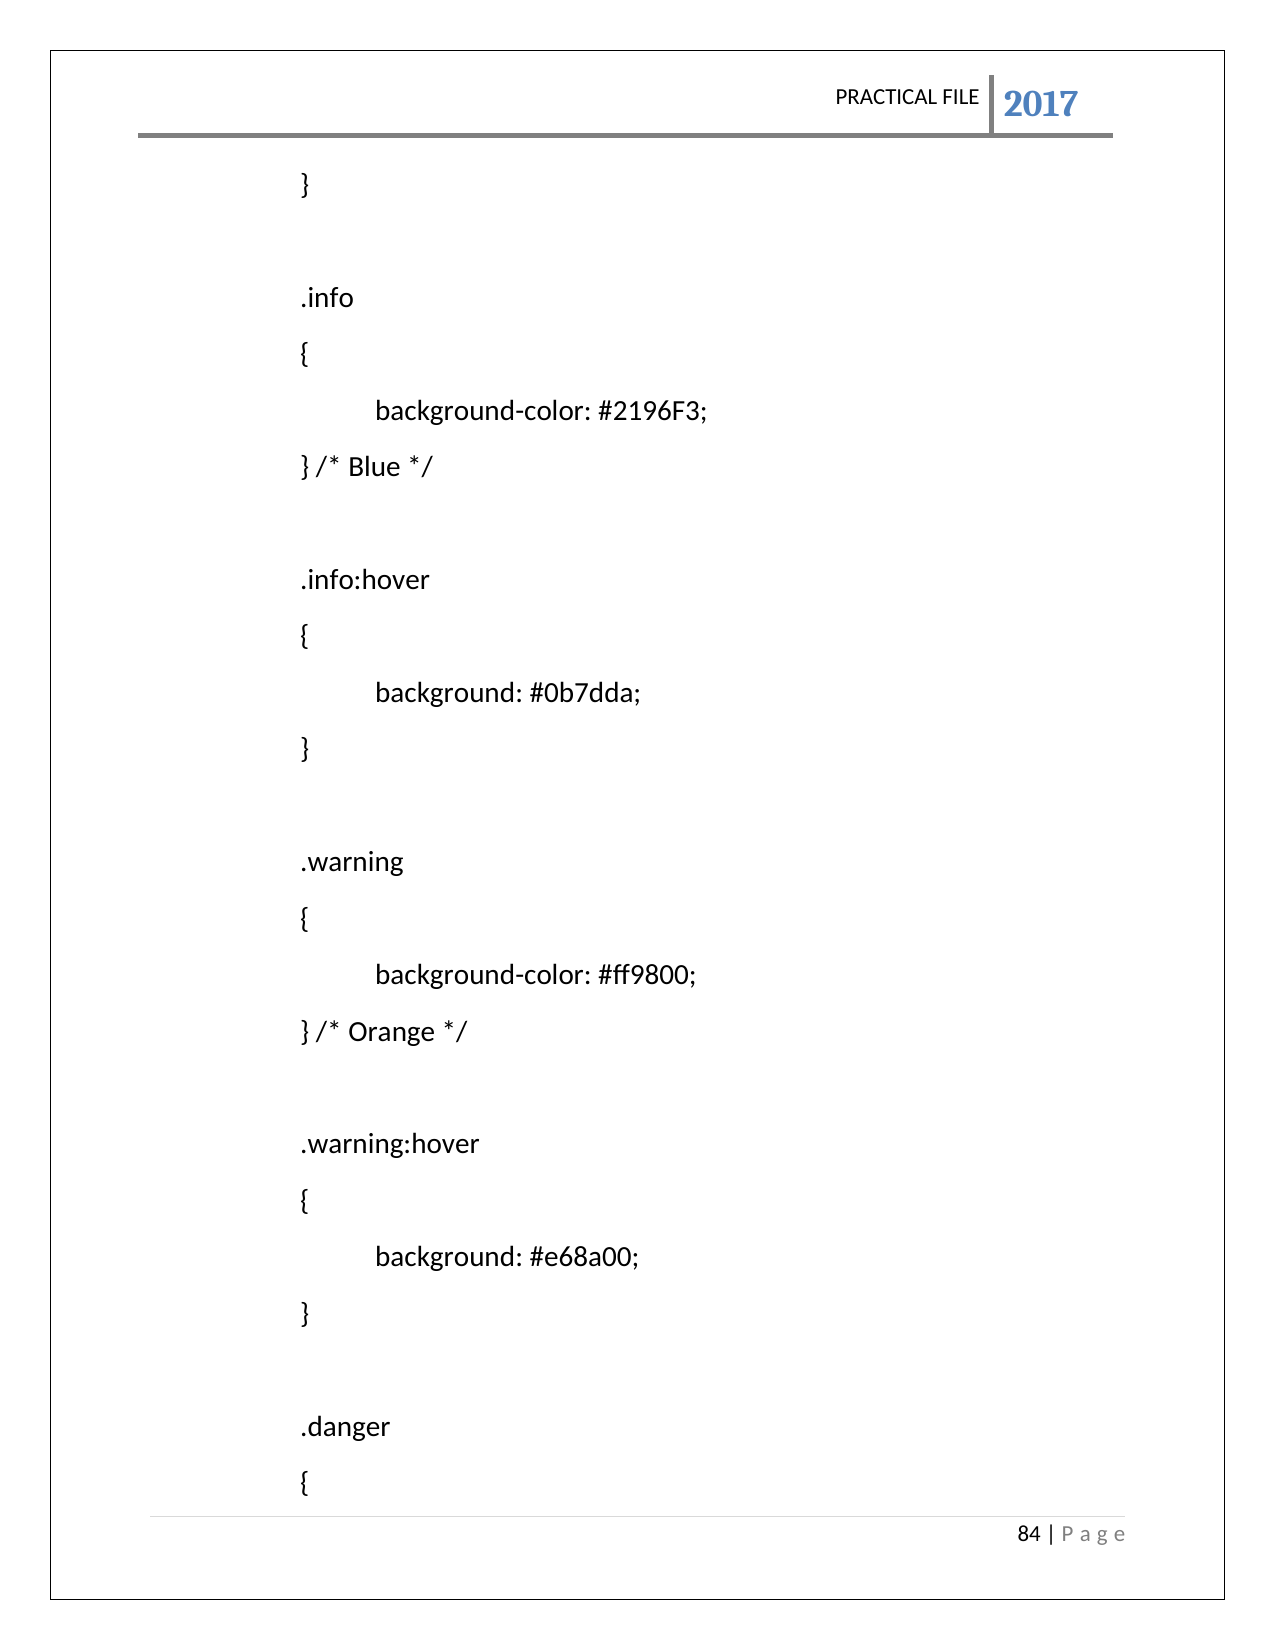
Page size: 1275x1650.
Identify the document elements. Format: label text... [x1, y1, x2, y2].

text .warning:hover [150, 1126, 1125, 1161]
text } [150, 166, 1125, 201]
text } [150, 1295, 1125, 1331]
text { [150, 1182, 1125, 1218]
text .info:hover [150, 561, 1125, 597]
text background-color: #2196F3; [150, 392, 1125, 427]
text background: #e68a00; [150, 1238, 1125, 1274]
text .info [150, 279, 1125, 314]
text background: #0b7dda; [150, 674, 1125, 709]
text { [150, 335, 1125, 371]
text } /* Blue */ [150, 448, 1125, 484]
text .danger [150, 1408, 1125, 1443]
text } /* Orange */ [150, 1013, 1125, 1048]
text { [150, 900, 1125, 935]
text background-color: #ff9800; [150, 956, 1125, 992]
text .warning [150, 843, 1125, 879]
text { [150, 617, 1125, 653]
text { [150, 1464, 1125, 1500]
text } [150, 730, 1125, 766]
